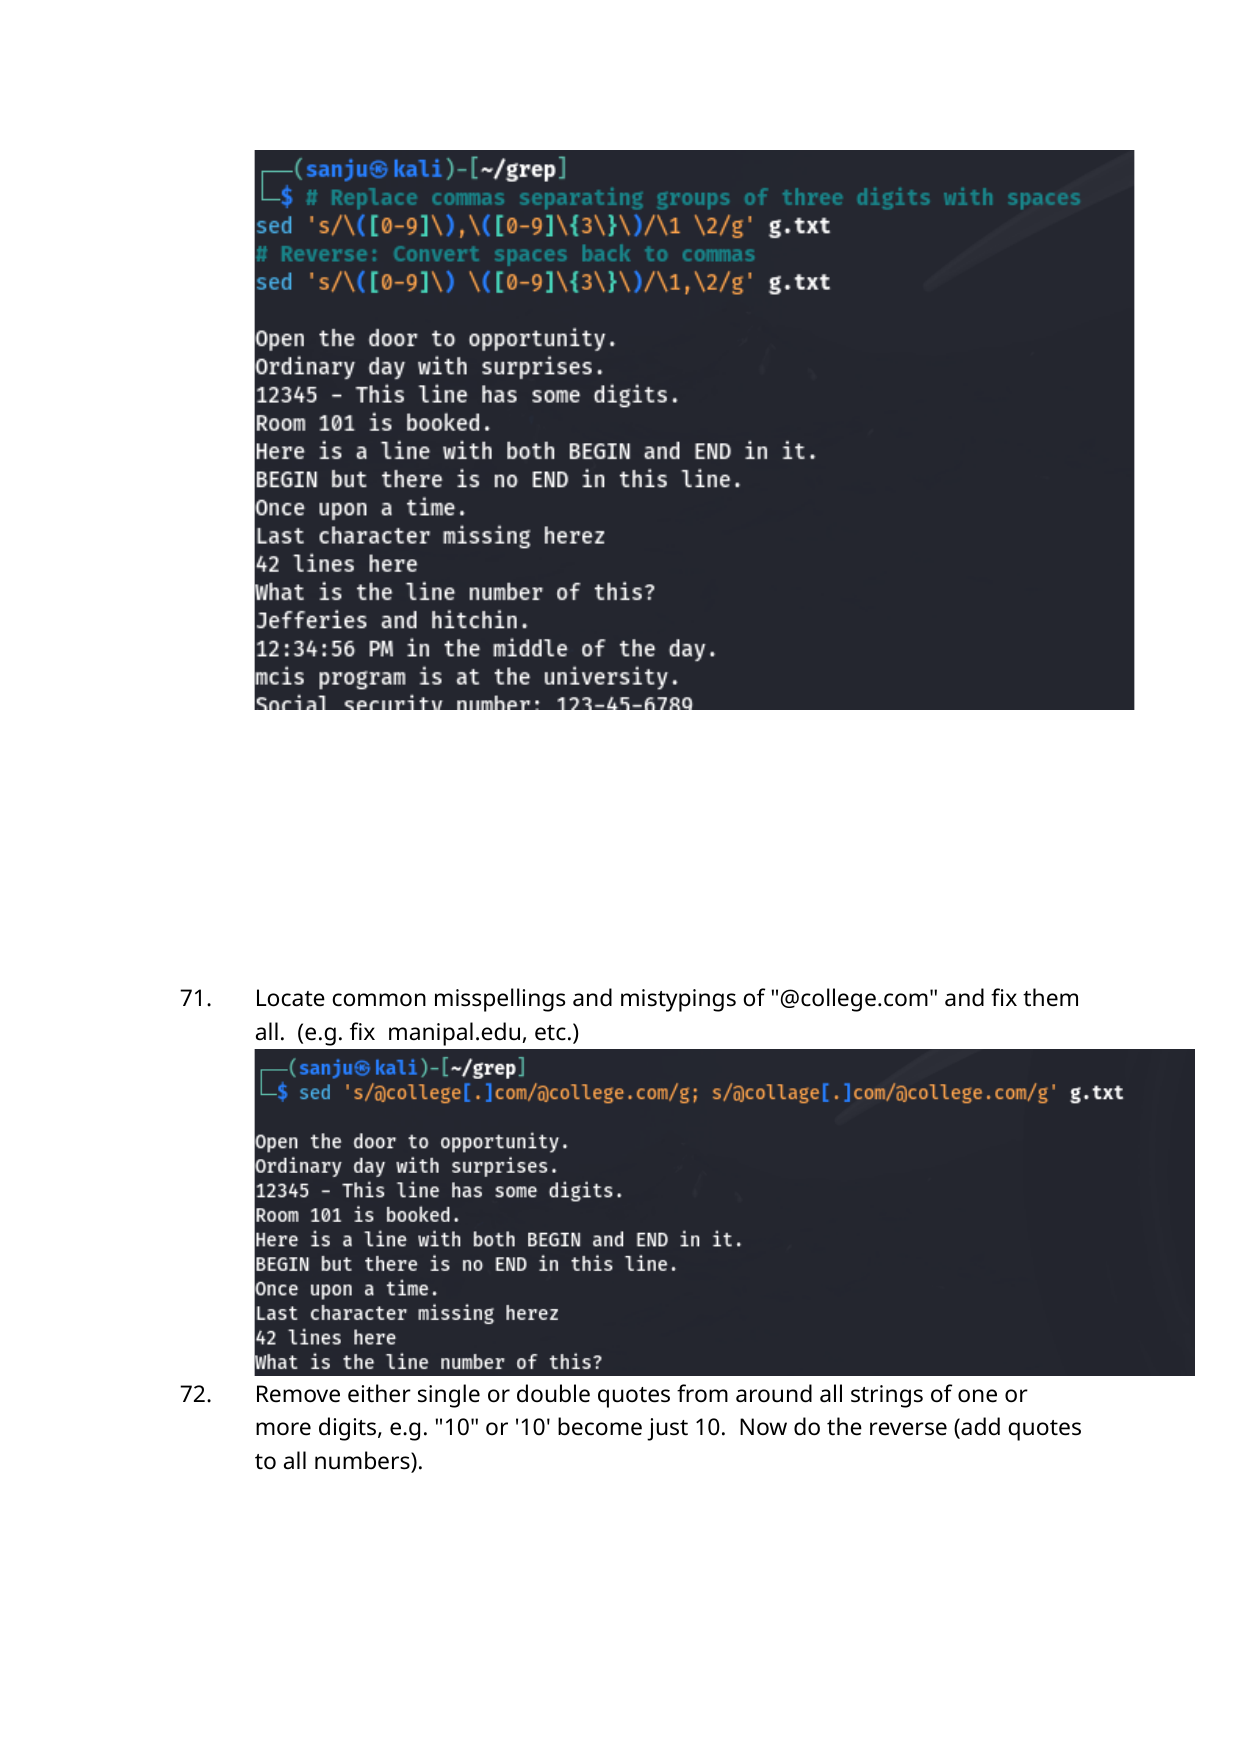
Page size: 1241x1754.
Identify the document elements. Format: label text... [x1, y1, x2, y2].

picture [254, 150, 1135, 710]
list Remove either single or double quotes from around all strings of one or more digits, e.g. "10" or '10' become just 10. Now do the reverse (add quotes to all numbers). [179, 1378, 1090, 1476]
list Locate common misspellings and mistypings of "@college.com" and fix them all. (e.g. fix manipal.edu, etc.) [179, 982, 1090, 1047]
picture [254, 1049, 1195, 1376]
